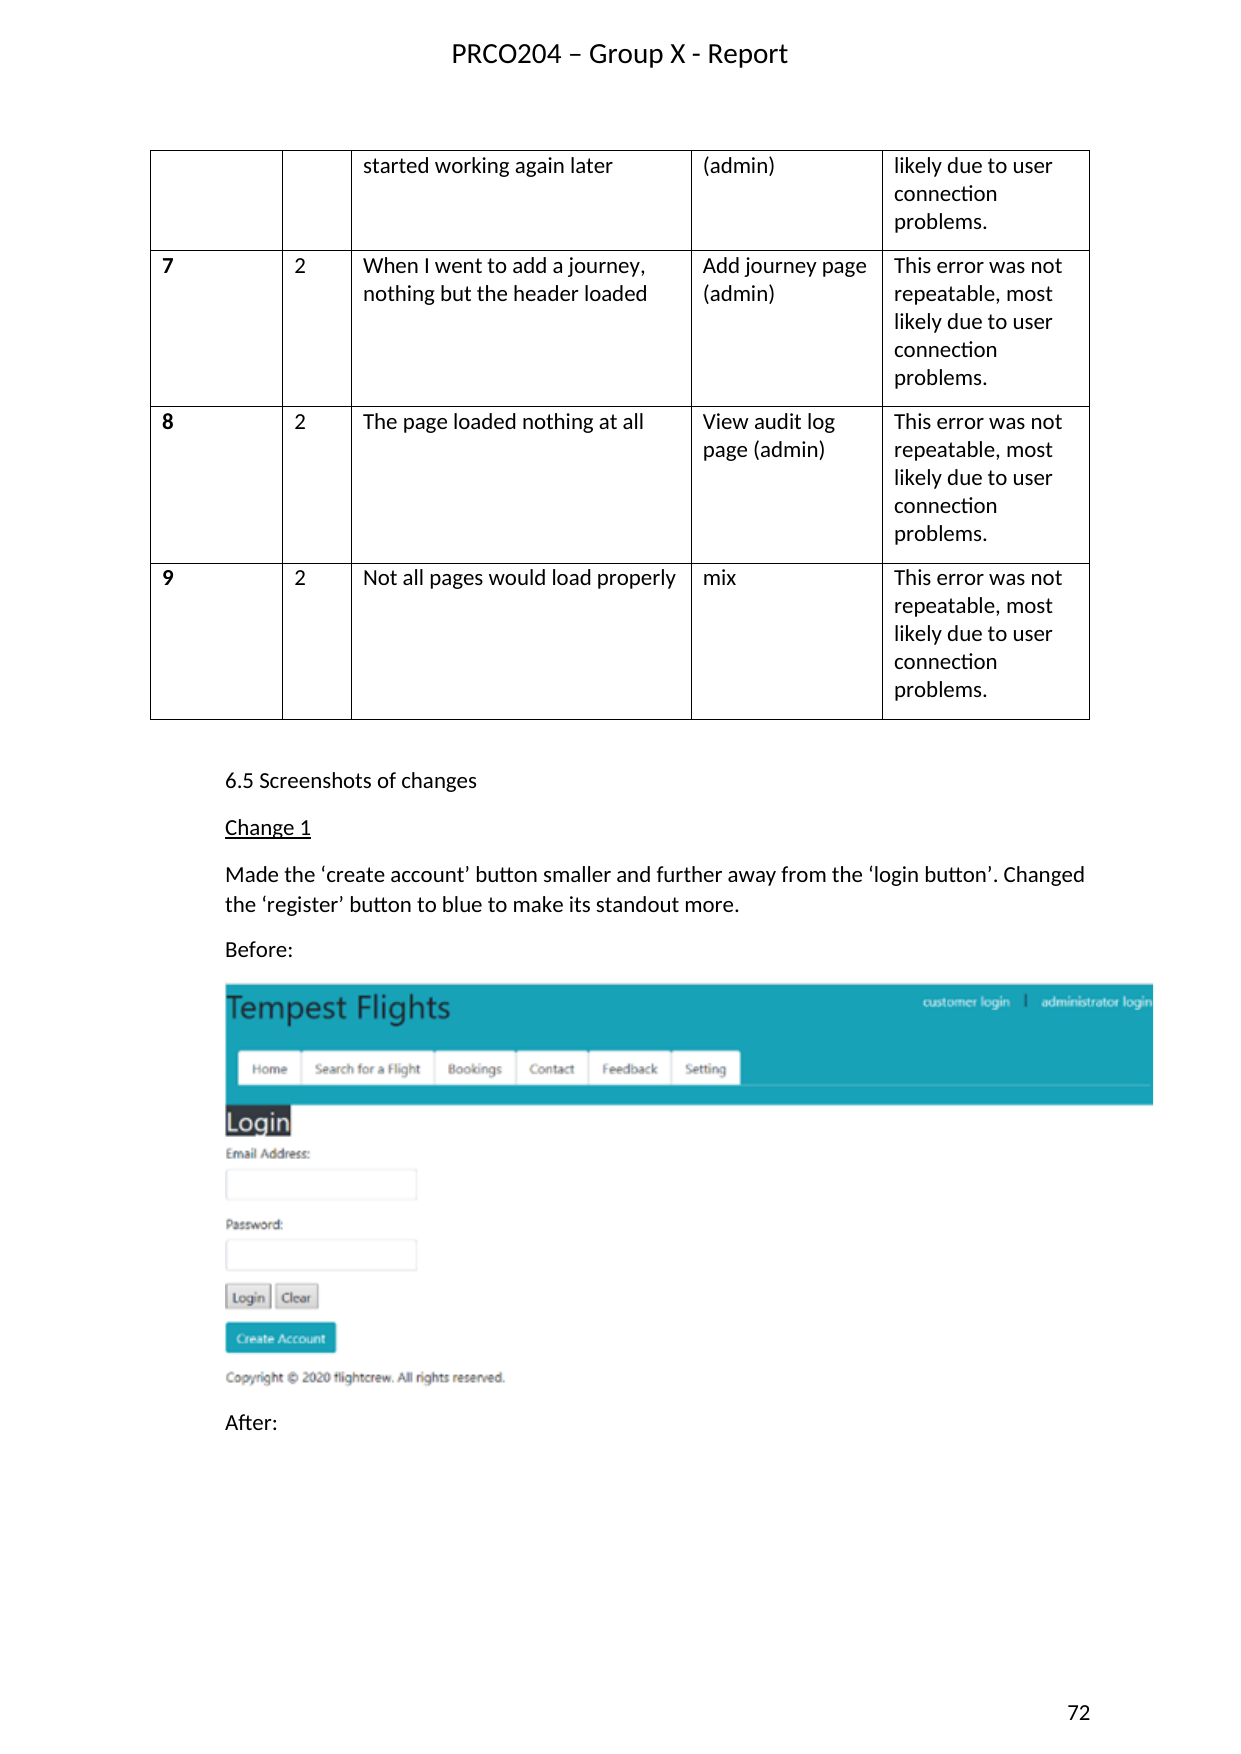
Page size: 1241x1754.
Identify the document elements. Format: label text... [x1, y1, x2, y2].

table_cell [883, 151, 1089, 250]
table_cell 2 [283, 251, 351, 406]
table_cell This error was not repeatable, most likely due to user connection problems. [883, 564, 1089, 718]
table_cell 6 [151, 151, 282, 250]
text Change 1 [150, 813, 1090, 841]
table_cell Not all pages would load properly [352, 564, 691, 718]
table_cell 8 [151, 407, 282, 562]
table_cell 7 [151, 251, 282, 406]
picture [225, 982, 1154, 1389]
table_cell The page loaded nothing at all [352, 407, 691, 562]
table_cell 2 [283, 564, 351, 718]
table_cell This error was not repeatable, most likely due to user connection problems. [883, 407, 1089, 562]
table_cell View audit log page (admin) [692, 407, 882, 562]
table_cell When I went to add a journey, nothing but the header loaded [352, 251, 691, 406]
table_cell mix [692, 564, 882, 718]
table_cell This error was not repeatable, most likely due to user connection problems. [883, 251, 1089, 406]
table_cell 2 [283, 151, 351, 250]
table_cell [692, 151, 882, 250]
table_cell 2 [283, 407, 351, 562]
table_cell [352, 151, 691, 250]
text After: [150, 1408, 1090, 1436]
table_cell Add journey page (admin) [692, 251, 882, 406]
text Made the ‘create account’ button smaller and further away from the ‘login button’. Changed the ‘register’ button to blue to make its standout more. [225, 860, 1090, 918]
table_cell 9 [151, 564, 282, 718]
text Before: [150, 936, 1090, 964]
text 6.5 Screenshots of changes [150, 766, 1090, 794]
